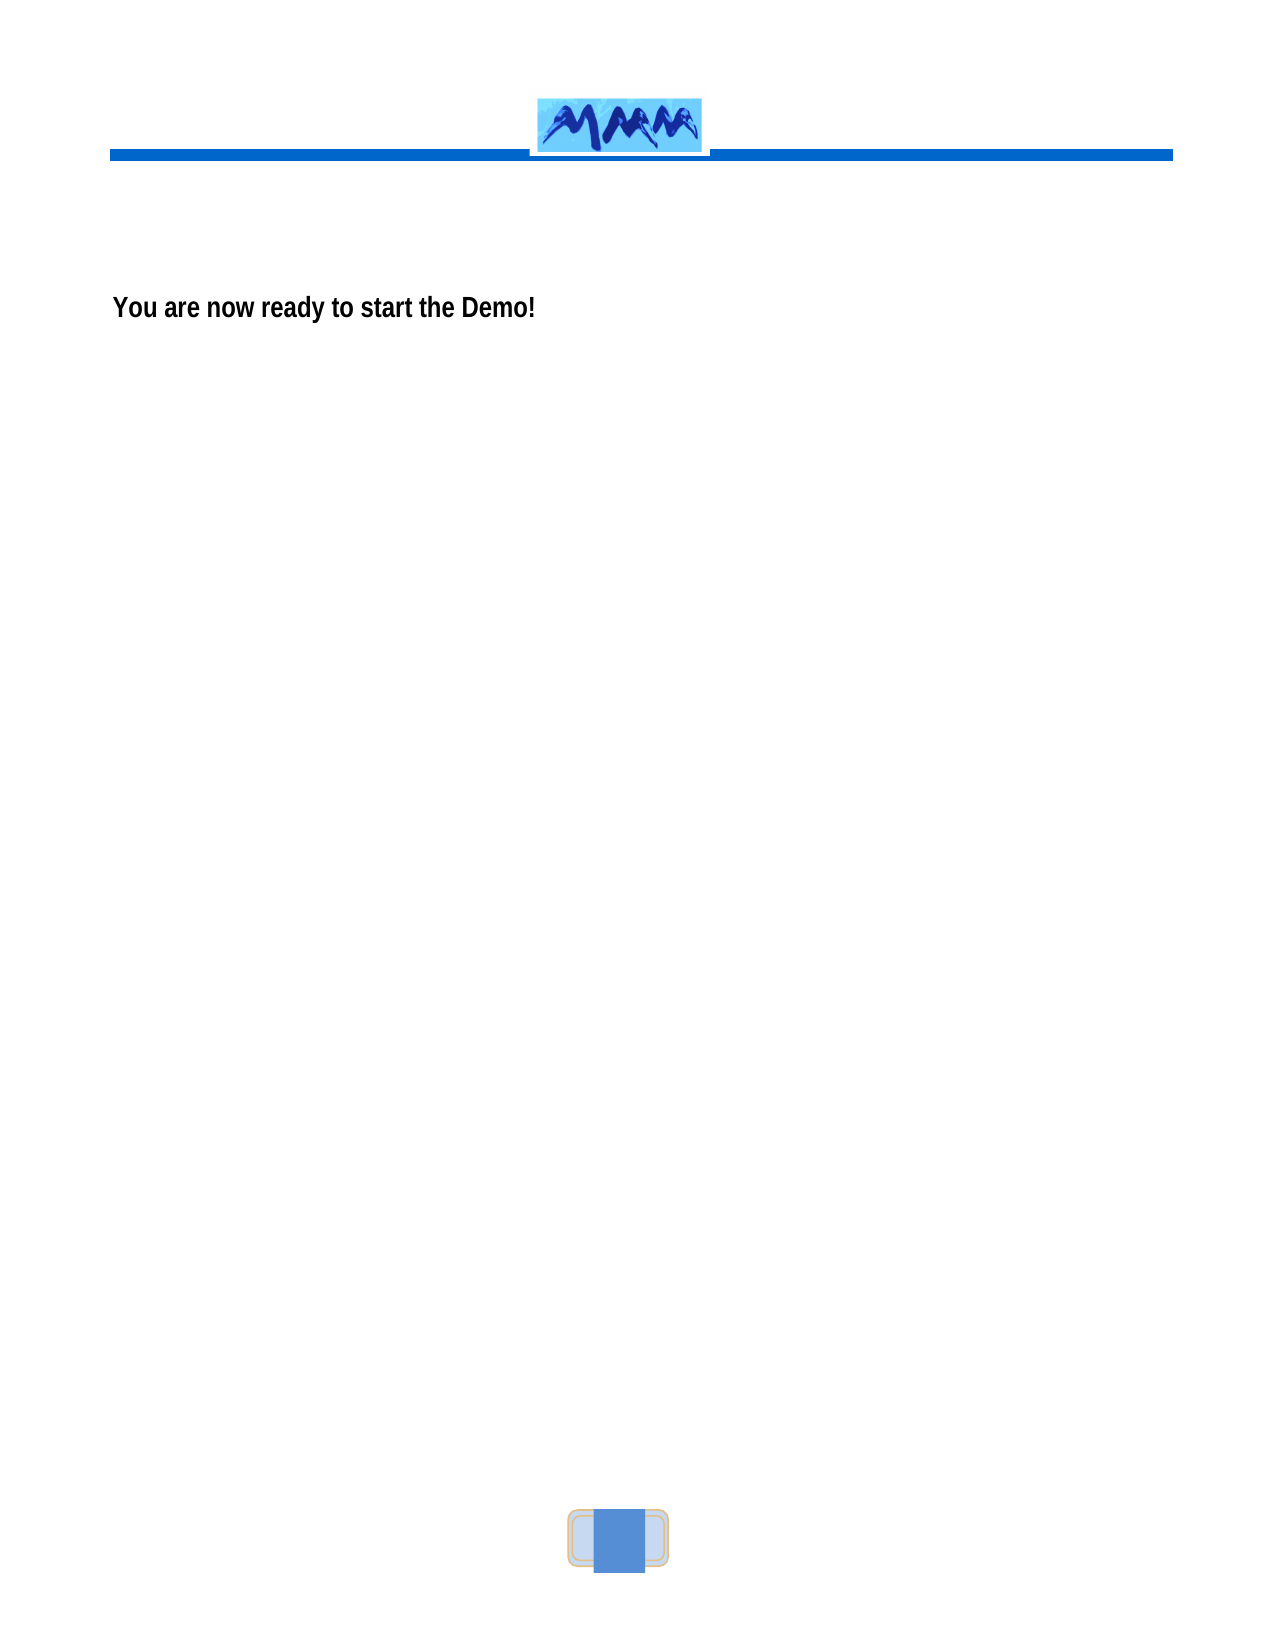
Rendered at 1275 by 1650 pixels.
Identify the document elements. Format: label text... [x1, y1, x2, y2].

text You are now ready to start the Demo! [112, 290, 1140, 324]
picture [529, 87, 710, 156]
